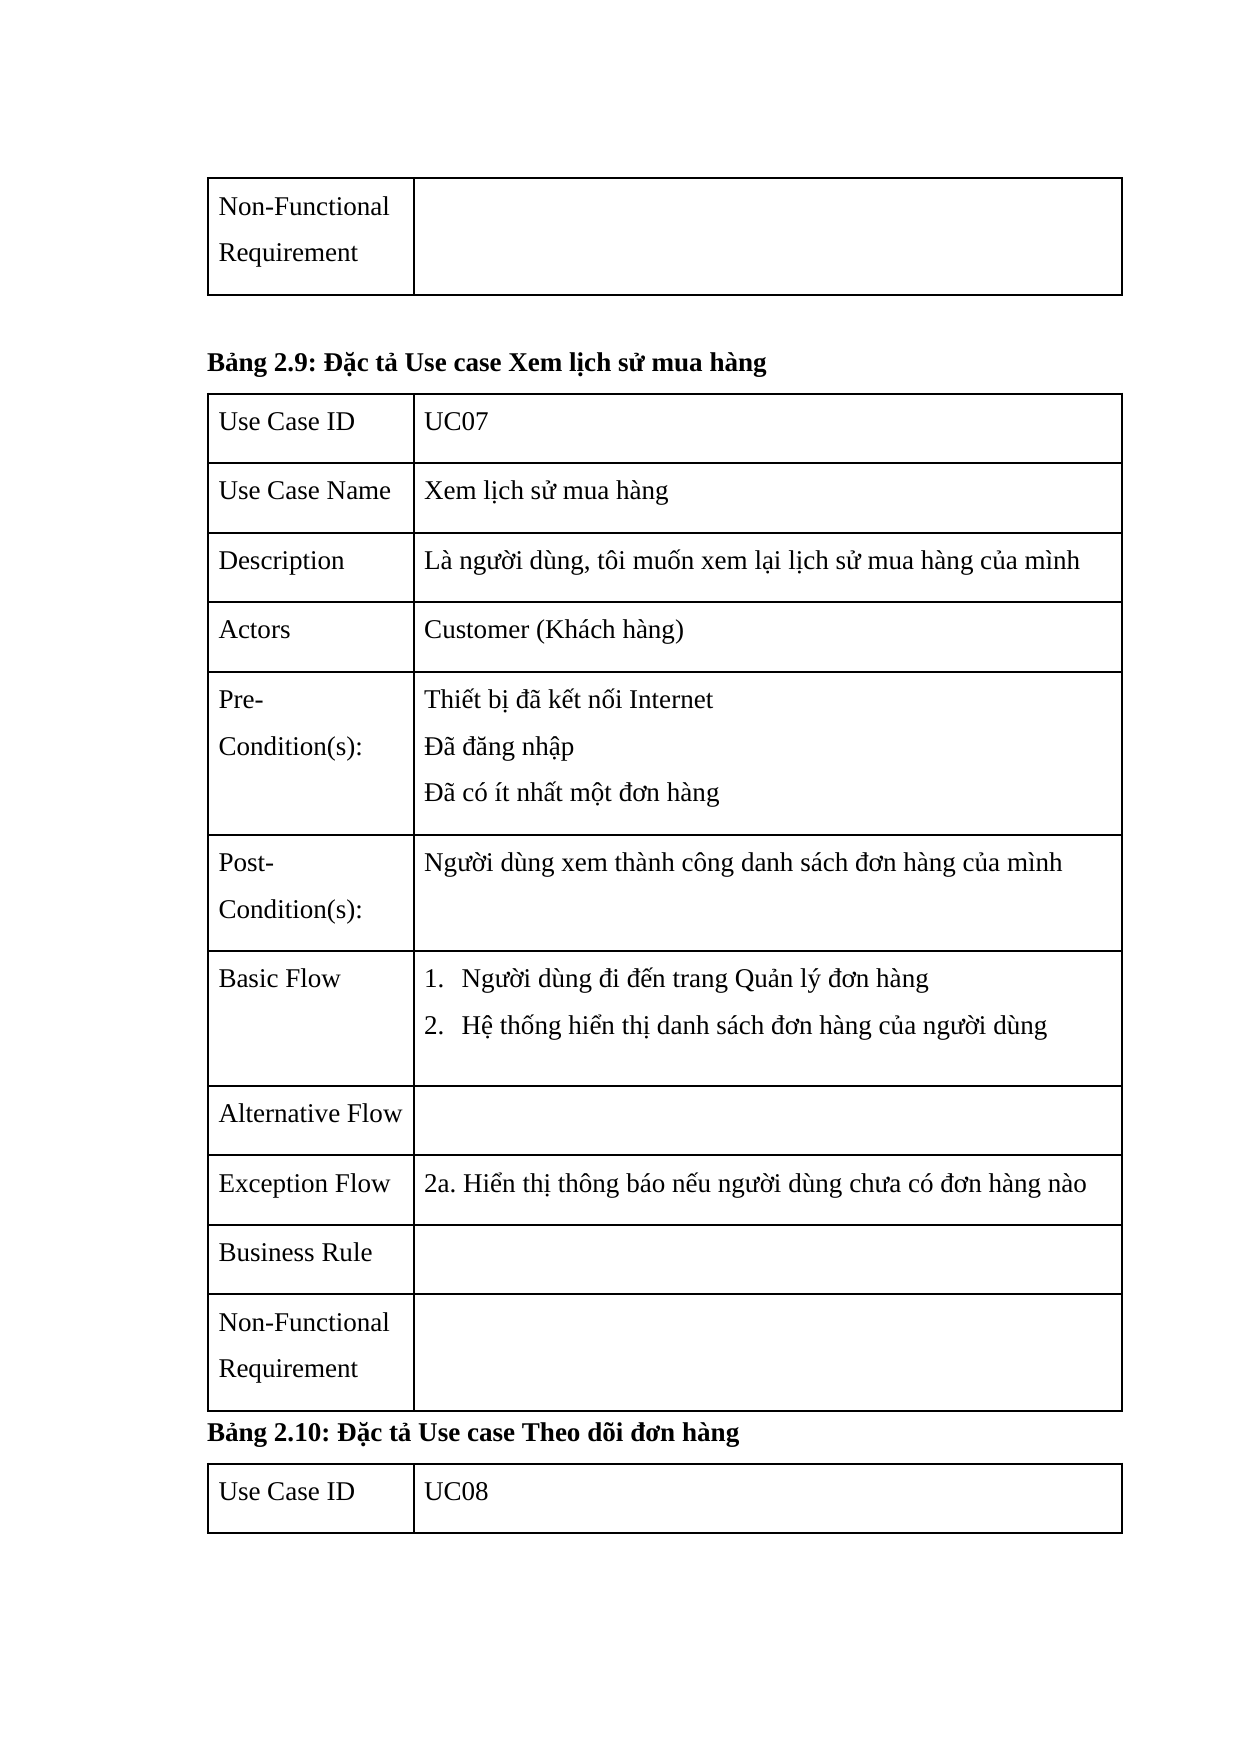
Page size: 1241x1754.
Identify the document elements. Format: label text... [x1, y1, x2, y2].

table_header Use Case ID [209, 395, 413, 462]
table_cell Description [209, 534, 413, 601]
table_cell Business Rule [209, 1226, 413, 1293]
table_cell Exception Flow [209, 1156, 413, 1224]
table_cell 2a. Hiển thị thông báo nếu người dùng chưa có đơn hàng nào [415, 1156, 1121, 1224]
table_cell Non-Functional Requirement [209, 179, 413, 293]
table_cell Customer (Khách hàng) [415, 603, 1121, 671]
subtitle Bảng 2.9: Đặc tả Use case Xem lịch sử mua hàng [207, 346, 1122, 377]
table_cell Alternative Flow [209, 1087, 413, 1154]
table_cell Thiết bị đã kết nối Internet Đã đăng nhập Đã có ít nhất một đơn hàng [415, 673, 1121, 834]
table_cell [415, 1226, 1121, 1293]
subtitle Bảng 2.10: Đặc tả Use case Theo dõi đơn hàng [207, 1416, 1122, 1447]
table_cell Post-Condition(s): [209, 836, 413, 950]
table_header UC08 [415, 1465, 1121, 1532]
table_cell Là người dùng, tôi muốn xem lại lịch sử mua hàng của mình [415, 534, 1121, 601]
table_cell Người dùng đi đến trang Quản lý đơn hàng Hệ thống hiển thị danh sách đơn hàng của người dùng [415, 952, 1121, 1084]
table_cell Use Case Name [209, 464, 413, 532]
table_cell Người dùng xem thành công danh sách đơn hàng của mình [415, 836, 1121, 950]
table_cell Non-Functional Requirement [209, 1295, 413, 1409]
table_cell [415, 1295, 1121, 1409]
table_cell Pre-Condition(s): [209, 673, 413, 834]
table_header UC07 [415, 395, 1121, 462]
table_cell Actors [209, 603, 413, 671]
table_header Use Case ID [209, 1465, 413, 1532]
table_cell [415, 179, 1121, 293]
table_cell Xem lịch sử mua hàng [415, 464, 1121, 532]
table_cell [415, 1087, 1121, 1154]
table_cell Basic Flow [209, 952, 413, 1084]
